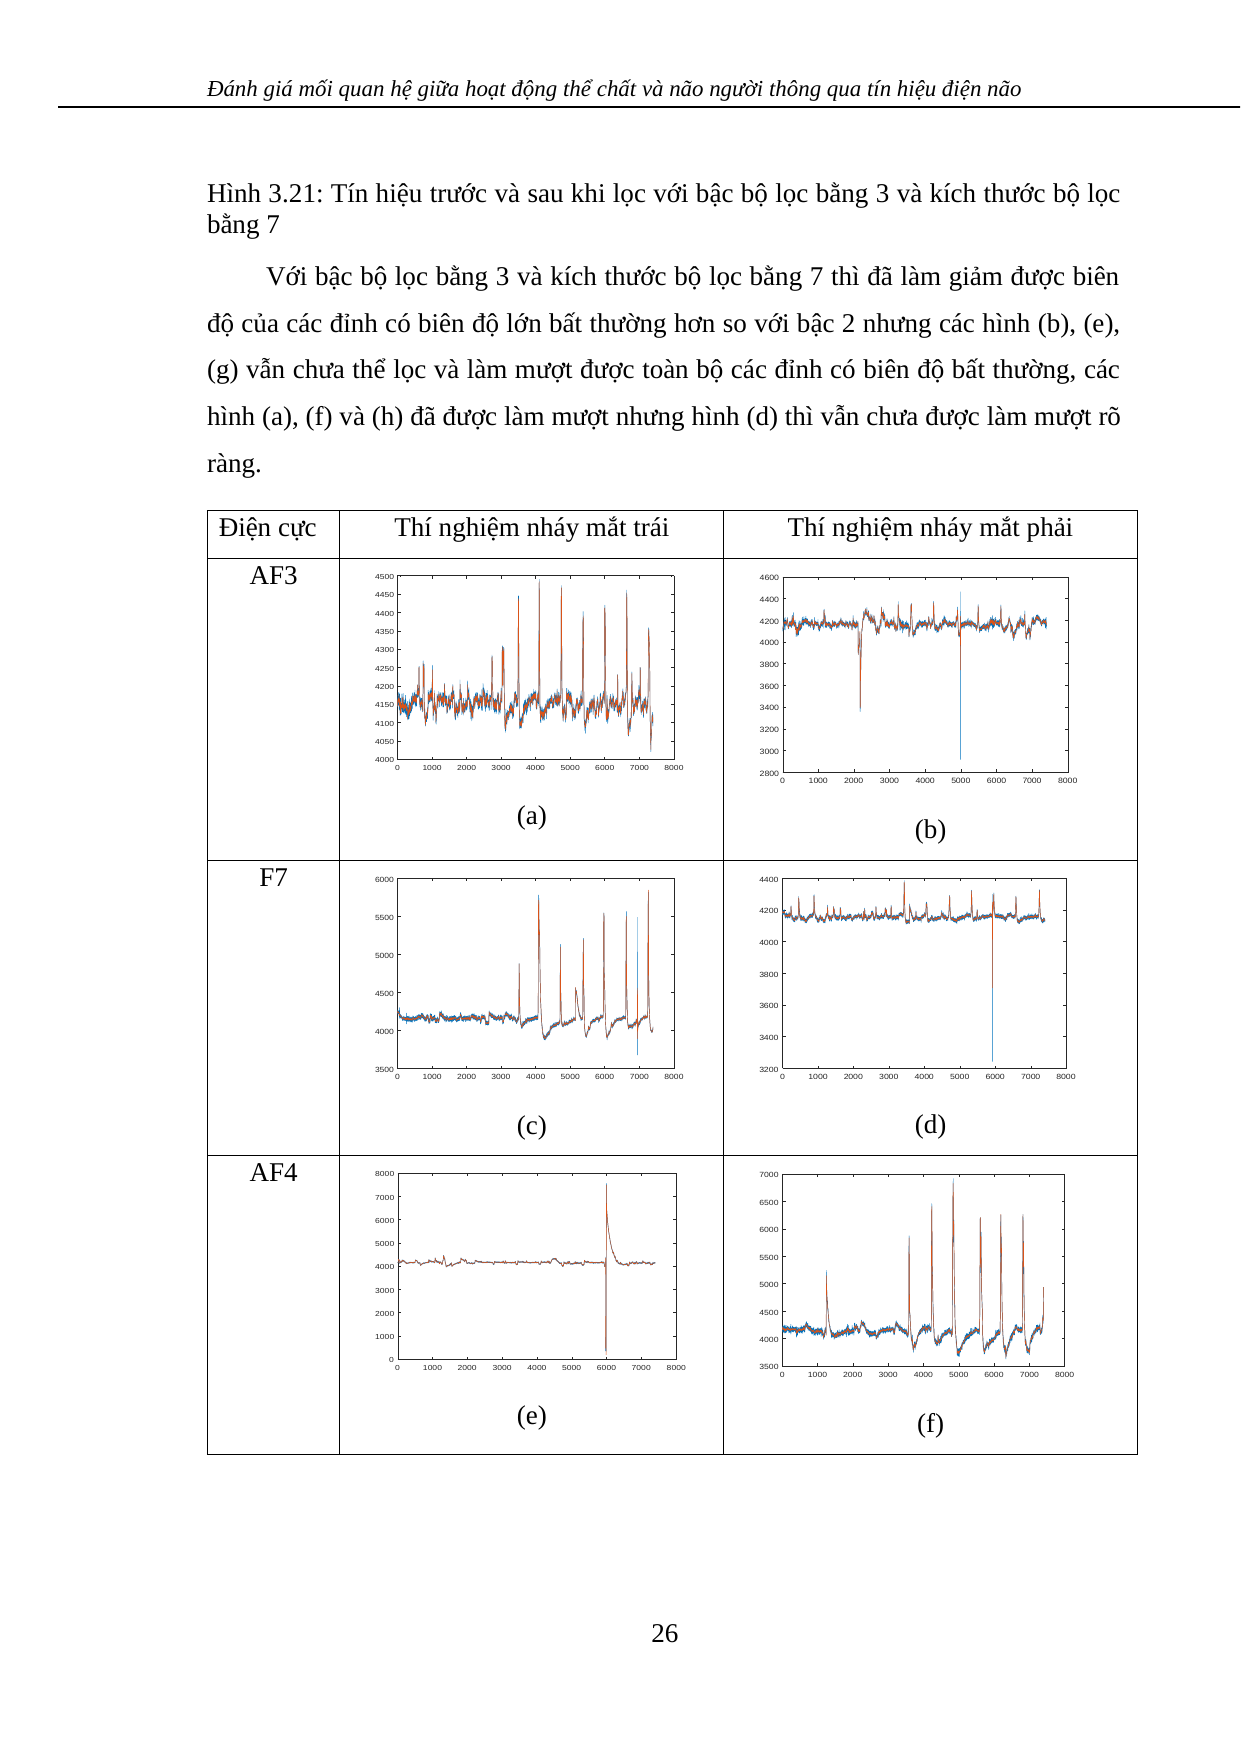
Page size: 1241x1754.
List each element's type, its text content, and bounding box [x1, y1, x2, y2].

list Với bậc bộ lọc bằng 3 và kích thước bộ lọc bằng 7 thì đã làm giảm được biên độ của các đỉnh có biên độ lớn bất thường hơn so với bậc 2 nhưng các hình (b), (e), (g) vẫn chưa thể lọc và làm mượt được toàn bộ các đỉnh có biên độ bất thường, các hình (a), (f) và (h) đã được làm mượt nhưng hình (d) thì vẫn chưa được làm mượt rõ ràng. [207, 260, 1122, 478]
table_cell (f) [724, 1156, 1137, 1453]
table_cell AF4 [208, 1156, 339, 1453]
table_header Điện cực [208, 511, 339, 558]
table_cell (b) [724, 559, 1137, 860]
table_cell (d) [724, 861, 1137, 1155]
table_header Thí nghiệm nháy mắt trái [340, 511, 723, 558]
table_cell (a) [340, 559, 723, 860]
table_cell AF3 [208, 559, 339, 860]
table_cell F7 [208, 861, 339, 1155]
table_cell (e) [340, 1156, 723, 1453]
table_cell (c) [340, 861, 723, 1155]
table_header Thí nghiệm nháy mắt phải [724, 511, 1137, 558]
